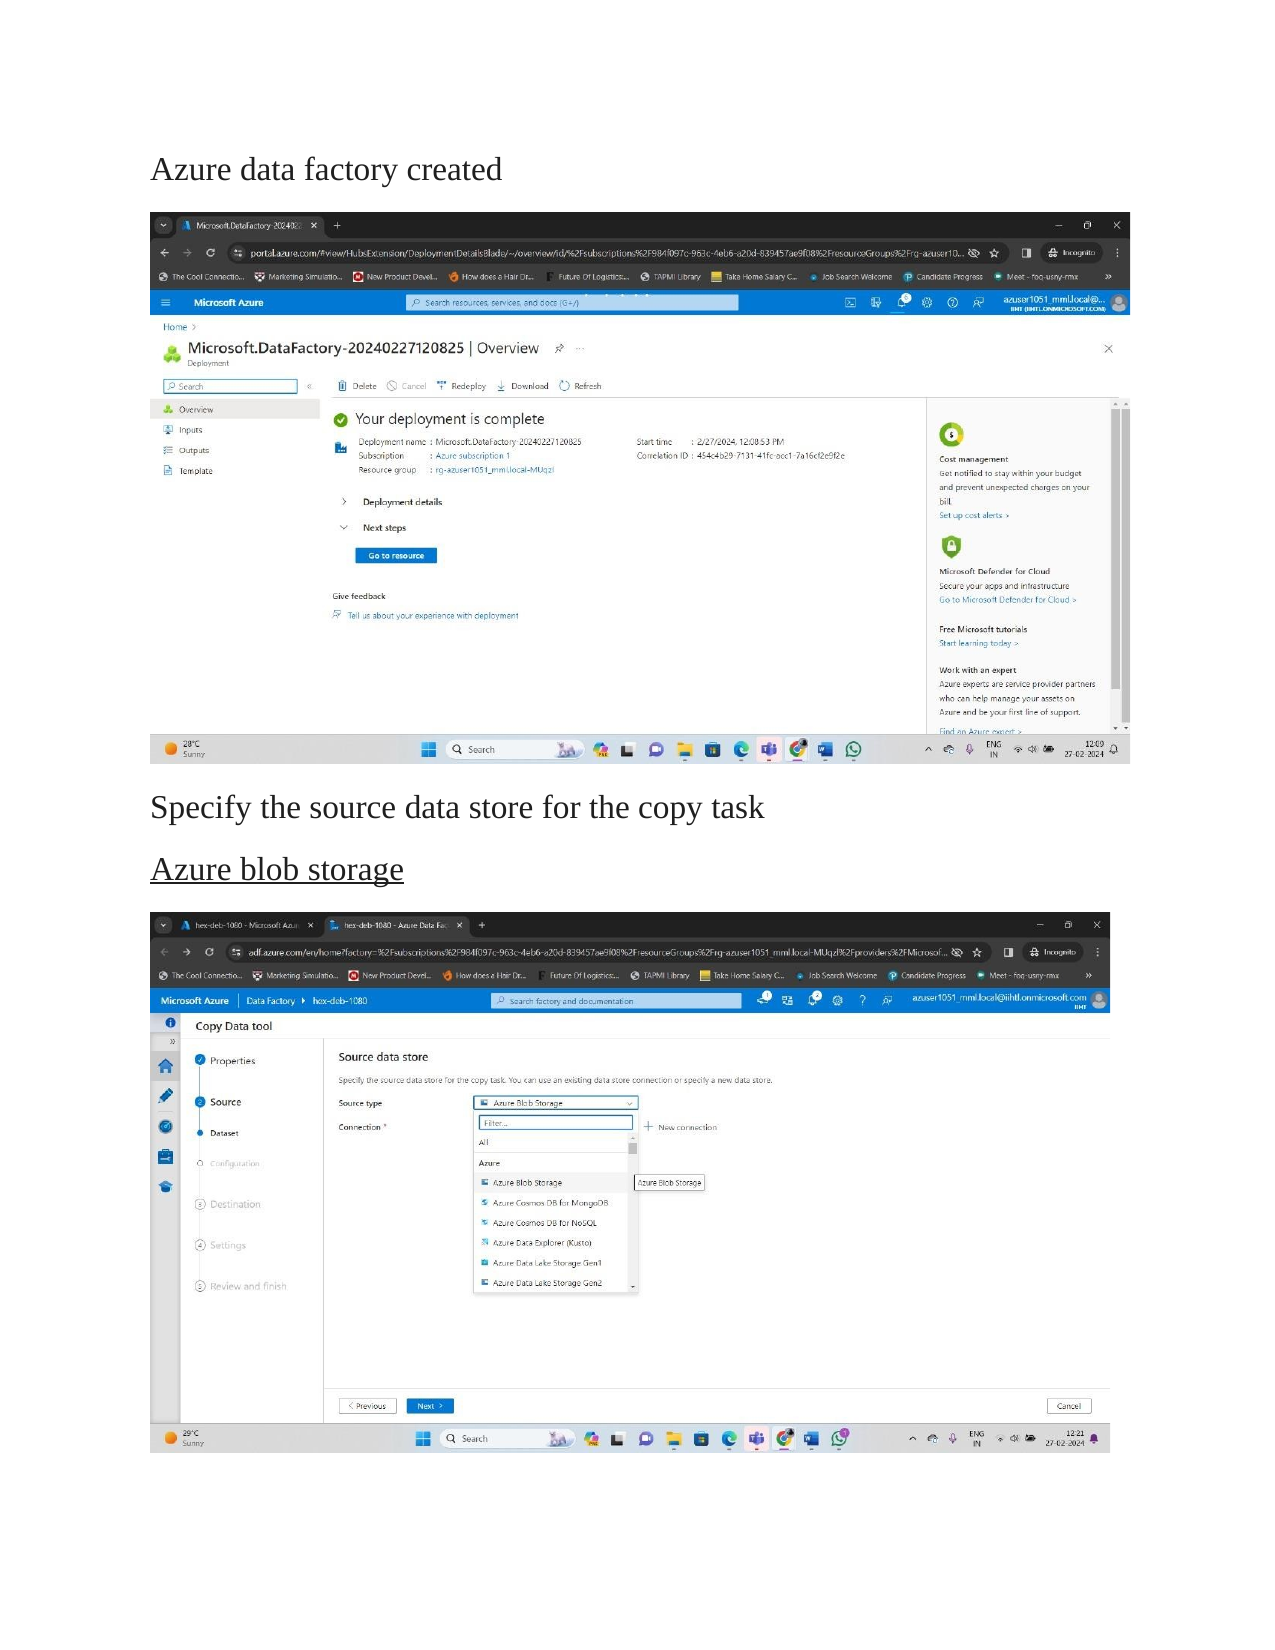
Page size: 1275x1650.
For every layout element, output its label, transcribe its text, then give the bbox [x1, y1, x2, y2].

text Specify the source data store for the copy task Azure blob storage [150, 787, 841, 888]
picture [150, 212, 1130, 764]
picture [150, 912, 1110, 1453]
